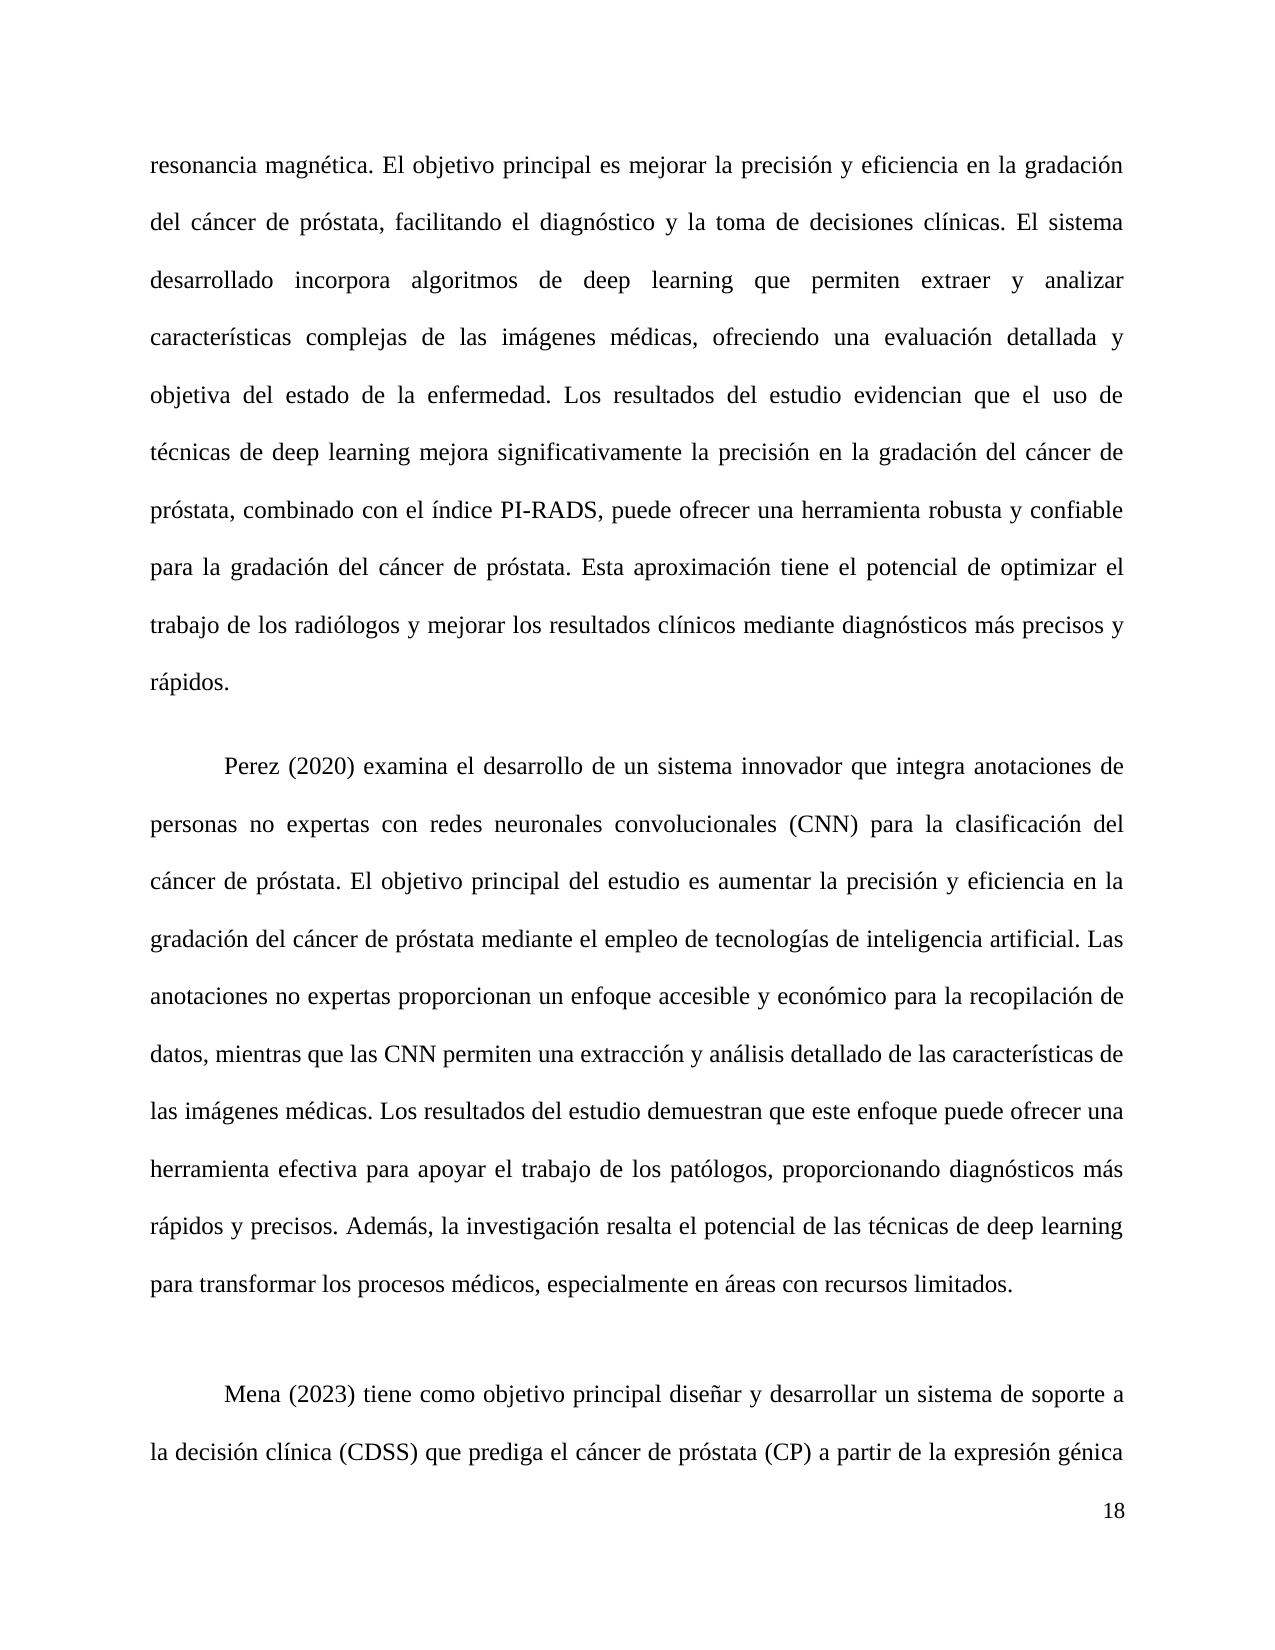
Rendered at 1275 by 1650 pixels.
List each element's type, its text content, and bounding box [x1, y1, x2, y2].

text Perez (2020) examina el desarrollo de un sistema innovador que integra anotaciones de personas no expertas con redes neuronales convolucionales (CNN) para la clasificación del cáncer de próstata. El objetivo principal del estudio es aumentar la precisión y eficiencia en la gradación del cáncer de próstata mediante el empleo de tecnologías de inteligencia artificial. Las anotaciones no expertas proporcionan un enfoque accesible y económico para la recopilación de datos, mientras que las CNN permiten una extracción y análisis detallado de las características de las imágenes médicas. Los resultados del estudio demuestran que este enfoque puede ofrecer una herramienta efectiva para apoyar el trabajo de los patólogos, proporcionando diagnósticos más rápidos y precisos. Además, la investigación resalta el potencial de las técnicas de deep learning para transformar los procesos médicos, especialmente en áreas con recursos limitados. [150, 751, 1125, 1298]
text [150, 150, 1125, 696]
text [150, 1379, 1125, 1465]
